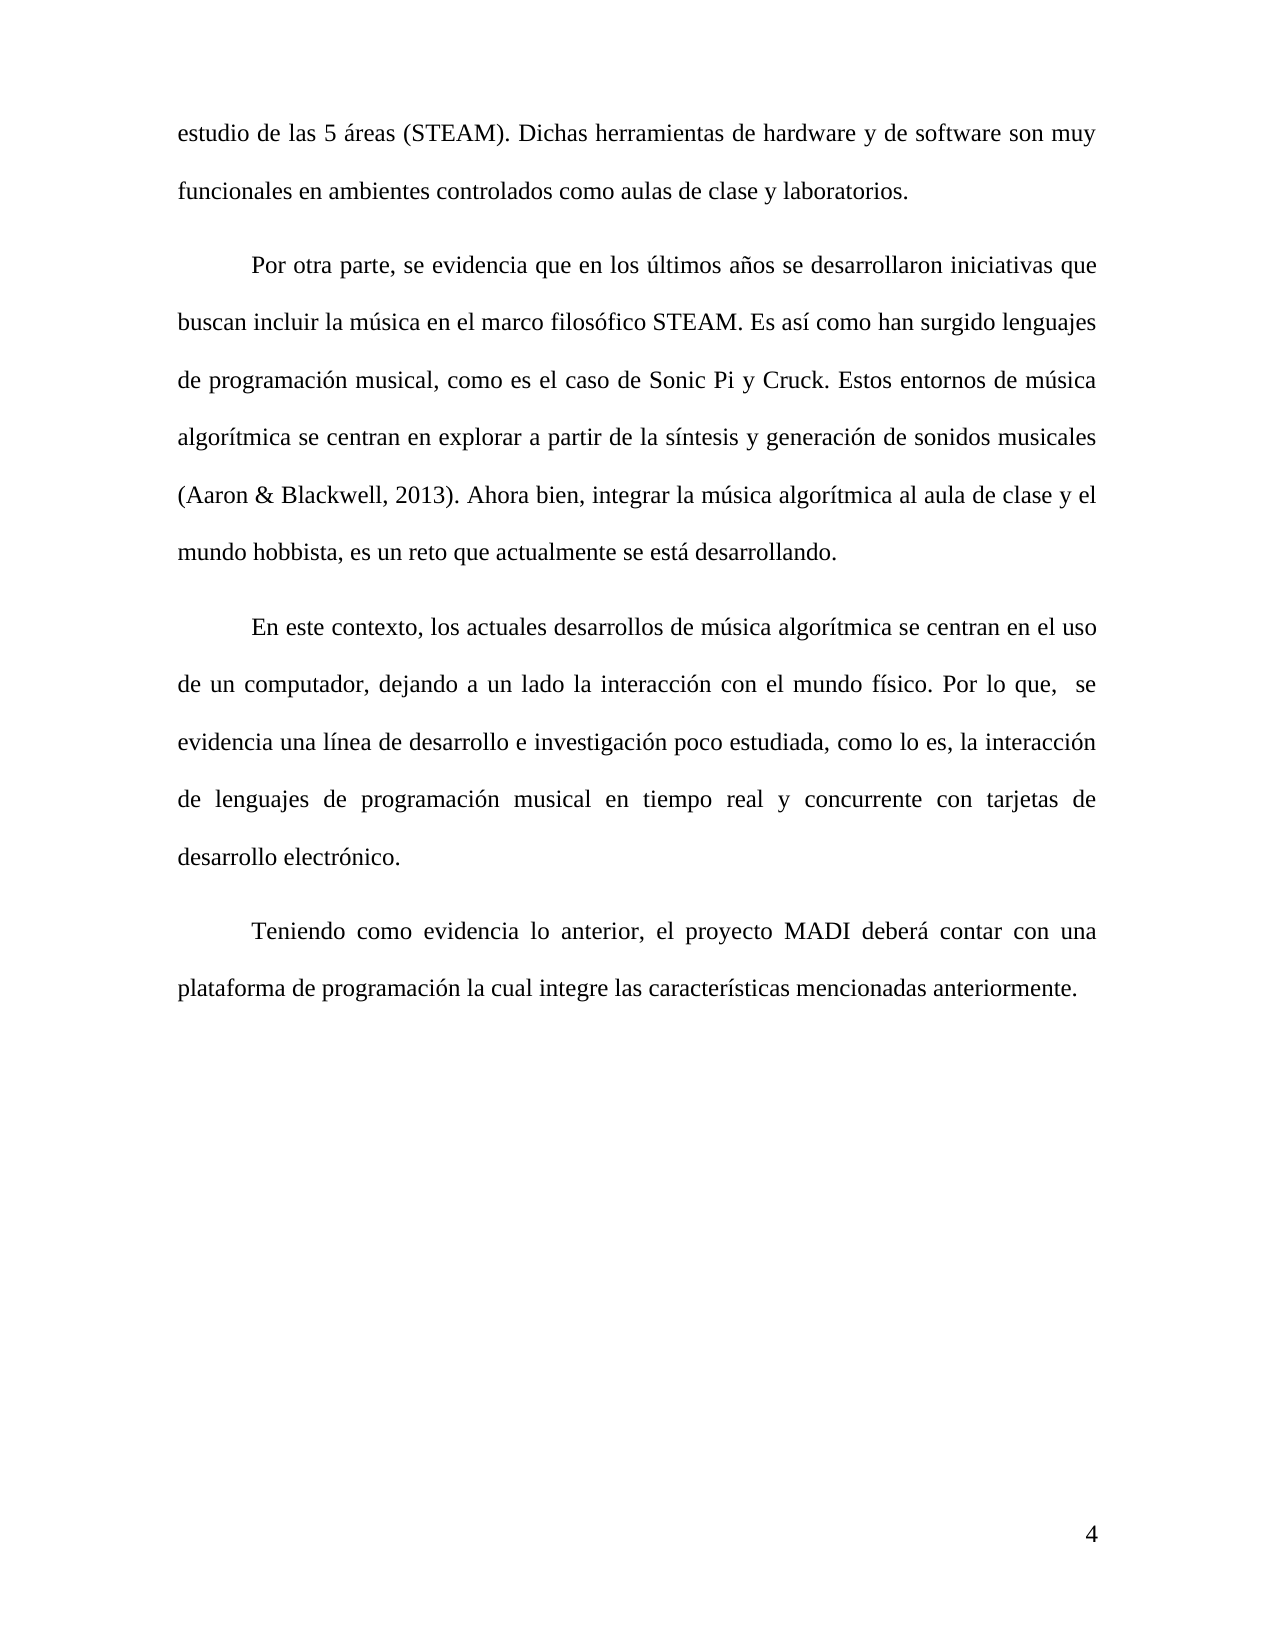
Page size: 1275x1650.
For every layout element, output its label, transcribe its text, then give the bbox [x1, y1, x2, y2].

text Teniendo como evidencia lo anterior, el proyecto MADI deberá contar con una plataforma de programación la cual integre las características mencionadas anteriormente. [177, 916, 1098, 1002]
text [177, 118, 1098, 204]
text En este contexto, los actuales desarrollos de música algorítmica se centran en el uso de un computador, dejando a un lado la interacción con el mundo físico. Por lo que, se evidencia una línea de desarrollo e investigación poco estudiada, como lo es, la interacción de lenguajes de programación musical en tiempo real y concurrente con tarjetas de desarrollo electrónico. [177, 612, 1098, 870]
text Por otra parte, se evidencia que en los últimos años se desarrollaron iniciativas que buscan incluir la música en el marco filosófico STEAM. Es así como han surgido lenguajes de programación musical, como es el caso de Sonic Pi y Cruck. Estos entornos de música algorítmica se centran en explorar a partir de la síntesis y generación de sonidos musicales. Ahora bien, integrar la música algorítmica al aula de clase y el mundo hobbista, es un reto que actualmente se está desarrollando. [177, 250, 1098, 566]
